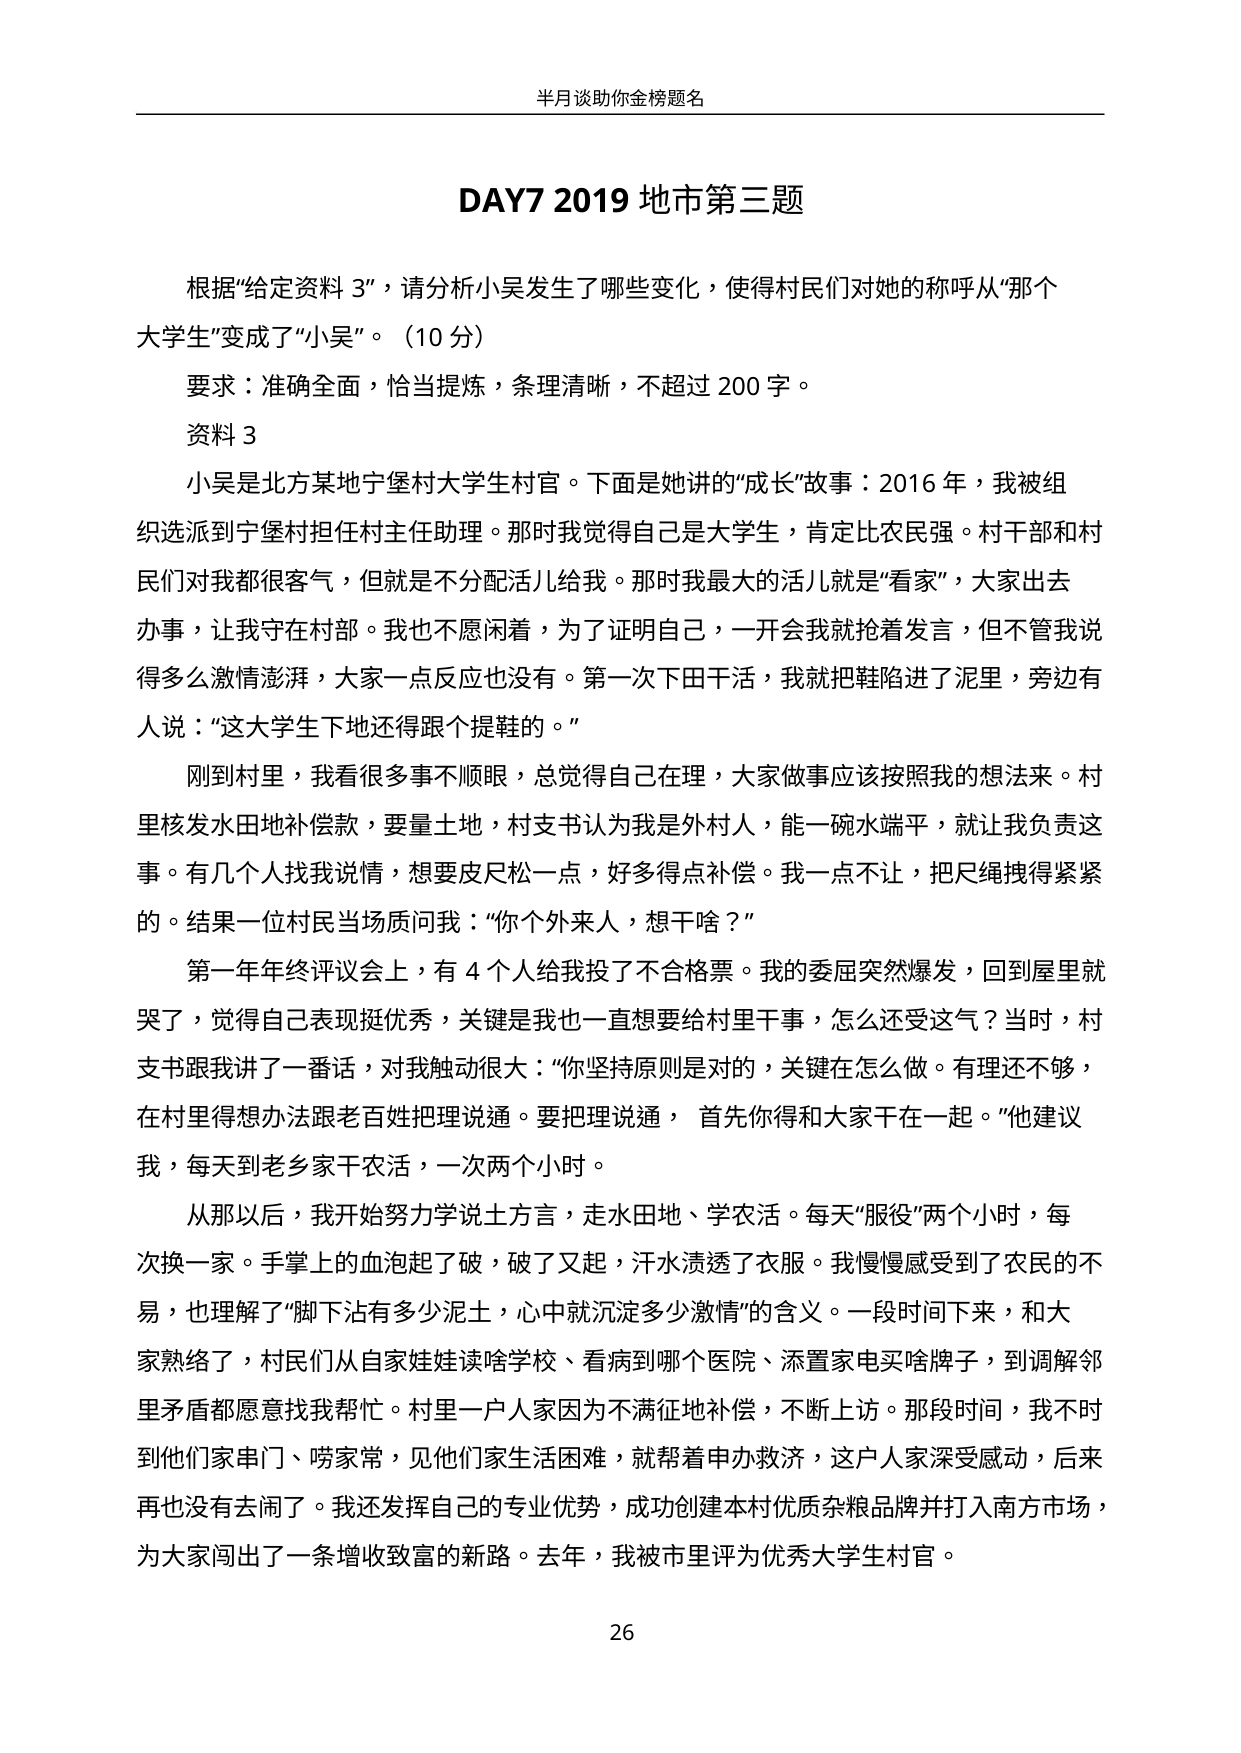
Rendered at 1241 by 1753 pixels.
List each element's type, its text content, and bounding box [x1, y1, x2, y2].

text 从那以后，我开始努力学说土方言，走水田地、学农活。每天“服役”两个小时，每 [186, 1203, 1217, 1229]
text 为大家闯出了一条增收致富的新路。去年，我被市里评为优秀大学生村官。 [136, 1544, 1217, 1571]
text 人说：“这大学生下地还得跟个提鞋的。” [136, 716, 1217, 742]
picture [133, 110, 1107, 117]
text 的。结果一位村民当场质问我：“你个外来人，想干啥？” [136, 911, 1217, 937]
text 得多么激情澎湃，大家一点反应也没有。第一次下田干活，我就把鞋陷进了泥里，旁边有 [136, 667, 1217, 693]
text 易，也理解了“脚下沾有多少泥土，心中就沉淀多少激情”的含义。一段时间下来，和大 [136, 1301, 1217, 1327]
text 里核发水田地补偿款，要量土地，村支书认为我是外村人，能一碗水端平，就让我负责这 [136, 813, 1217, 839]
text 到他们家串门、唠家常，见他们家生活困难，就帮着申办救济，这户人家深受感动，后来 [136, 1447, 1217, 1473]
text 家熟络了，村民们从自家娃娃读啥学校、看病到哪个医院、添置家电买啥牌子，到调解邻 [136, 1349, 1217, 1376]
text 刚到村里，我看很多事不顺眼，总觉得自己在理，大家做事应该按照我的想法来。村 [186, 764, 1217, 791]
text 再也没有去闹了。我还发挥自己的专业优势，成功创建本村优质杂粮品牌并打入南方市场， [136, 1496, 1217, 1522]
text 半月谈助你金榜题名 [536, 89, 1217, 109]
text DAY7 2019 地市第三题 [457, 182, 1217, 220]
text 在村里得想办法跟老百姓把理说通。要把理说通， 首先你得和大家干在一起。”他建议 [136, 1106, 1217, 1132]
text 大学生”变成了“小吴”。（10 分） [136, 326, 1217, 352]
text 织选派到宁堡村担任村主任助理。那时我觉得自己是大学生，肯定比农民强。村干部和村 [136, 521, 1217, 547]
text 哭了，觉得自己表现挺优秀，关键是我也一直想要给村里干事，怎么还受这气？当时，村 [136, 1008, 1217, 1034]
text 26 [609, 1621, 1217, 1646]
text 根据“给定资料 3”，请分析小吴发生了哪些变化，使得村民们对她的称呼从“那个 [186, 277, 1217, 303]
text 办事，让我守在村部。我也不愿闲着，为了证明自己，一开会我就抢着发言，但不管我说 [136, 618, 1217, 644]
text 次换一家。手掌上的血泡起了破，破了又起，汗水渍透了衣服。我慢慢感受到了农民的不 [136, 1252, 1217, 1278]
text 要求：准确全面，恰当提炼，条理清晰，不超过 200 字。 [186, 374, 1217, 401]
text 第一年年终评议会上，有 4 个人给我投了不合格票。我的委屈突然爆发，回到屋里就 [186, 959, 1217, 986]
text 事。有几个人找我说情，想要皮尺松一点，好多得点补偿。我一点不让，把尺绳拽得紧紧 [136, 862, 1217, 888]
picture [133, 266, 1107, 1587]
text 我，每天到老乡家干农活，一次两个小时。 [136, 1154, 1217, 1181]
text 民们对我都很客气，但就是不分配活儿给我。那时我最大的活儿就是“看家”，大家出去 [136, 569, 1217, 596]
text 小吴是北方某地宁堡村大学生村官。下面是她讲的“成长”故事：2016 年，我被组 [186, 472, 1217, 498]
text 里矛盾都愿意找我帮忙。村里一户人家因为不满征地补偿，不断上访。那段时间，我不时 [136, 1398, 1217, 1424]
text 资料 3 [186, 423, 1217, 449]
text 支书跟我讲了一番话，对我触动很大：“你坚持原则是对的，关键在怎么做。有理还不够， [136, 1057, 1217, 1083]
